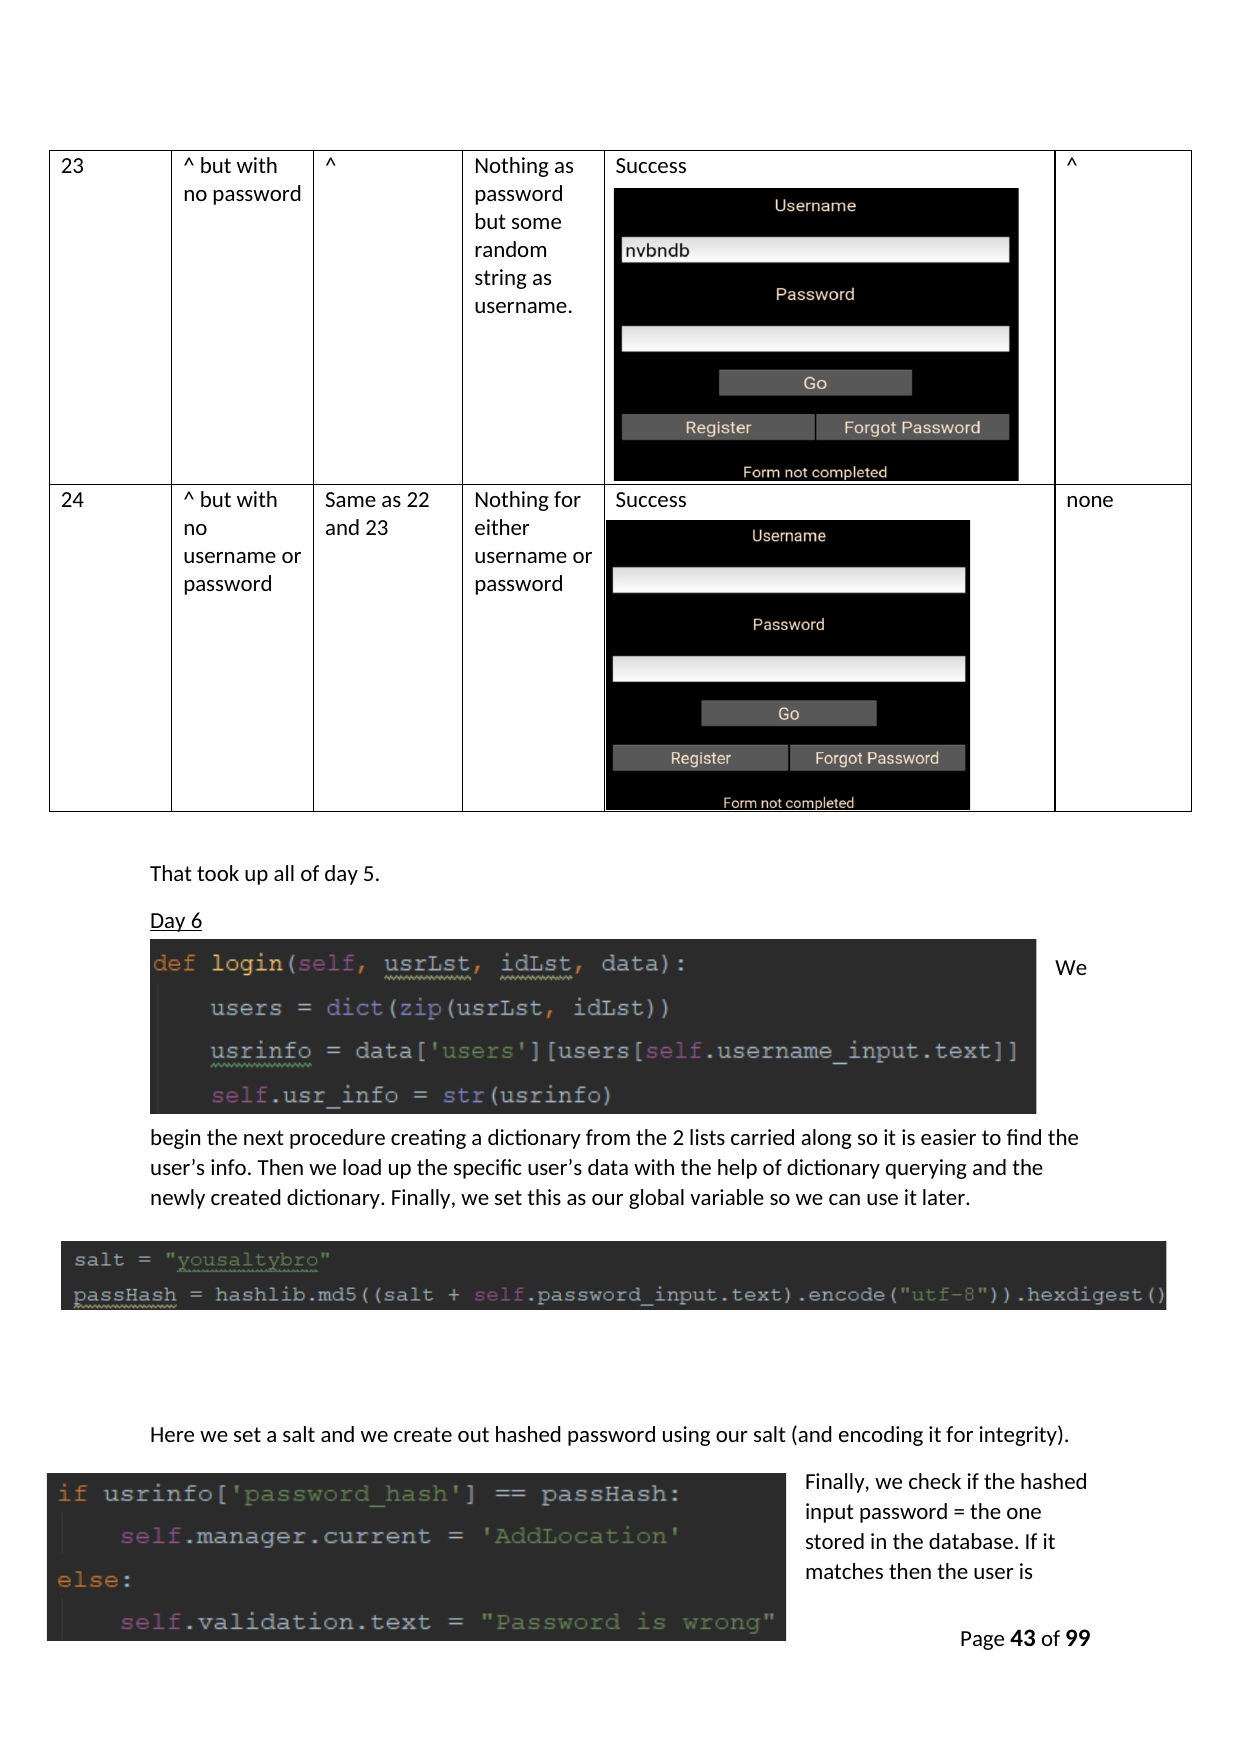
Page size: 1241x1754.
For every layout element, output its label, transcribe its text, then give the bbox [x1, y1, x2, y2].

table_cell Success [605, 485, 1054, 811]
table_cell 24 [50, 485, 171, 811]
picture [604, 520, 970, 808]
picture [612, 188, 1019, 480]
table_cell 23 [50, 151, 171, 484]
text That took up all of day 5. [150, 859, 1090, 887]
table_cell Nothing for either username or password [463, 485, 604, 811]
picture [150, 939, 1038, 1114]
text Here we set a salt and we create out hashed password using our salt (and encoding it for integrity). [150, 1420, 1090, 1448]
table_cell ^ but with no password [172, 151, 313, 484]
table_cell Success [605, 151, 1054, 484]
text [150, 1467, 1090, 1585]
table_cell ^ [1056, 151, 1191, 484]
table_cell ^ [314, 151, 462, 484]
table_cell Same as 22 and 23 [314, 485, 462, 811]
picture [46, 1473, 787, 1641]
picture [61, 1241, 1168, 1310]
table_cell ^ but with no username or password [172, 485, 313, 811]
text Day 6 [150, 906, 1090, 934]
table_cell none [1056, 485, 1191, 811]
table_cell Nothing as password but some random string as username. [463, 151, 604, 484]
